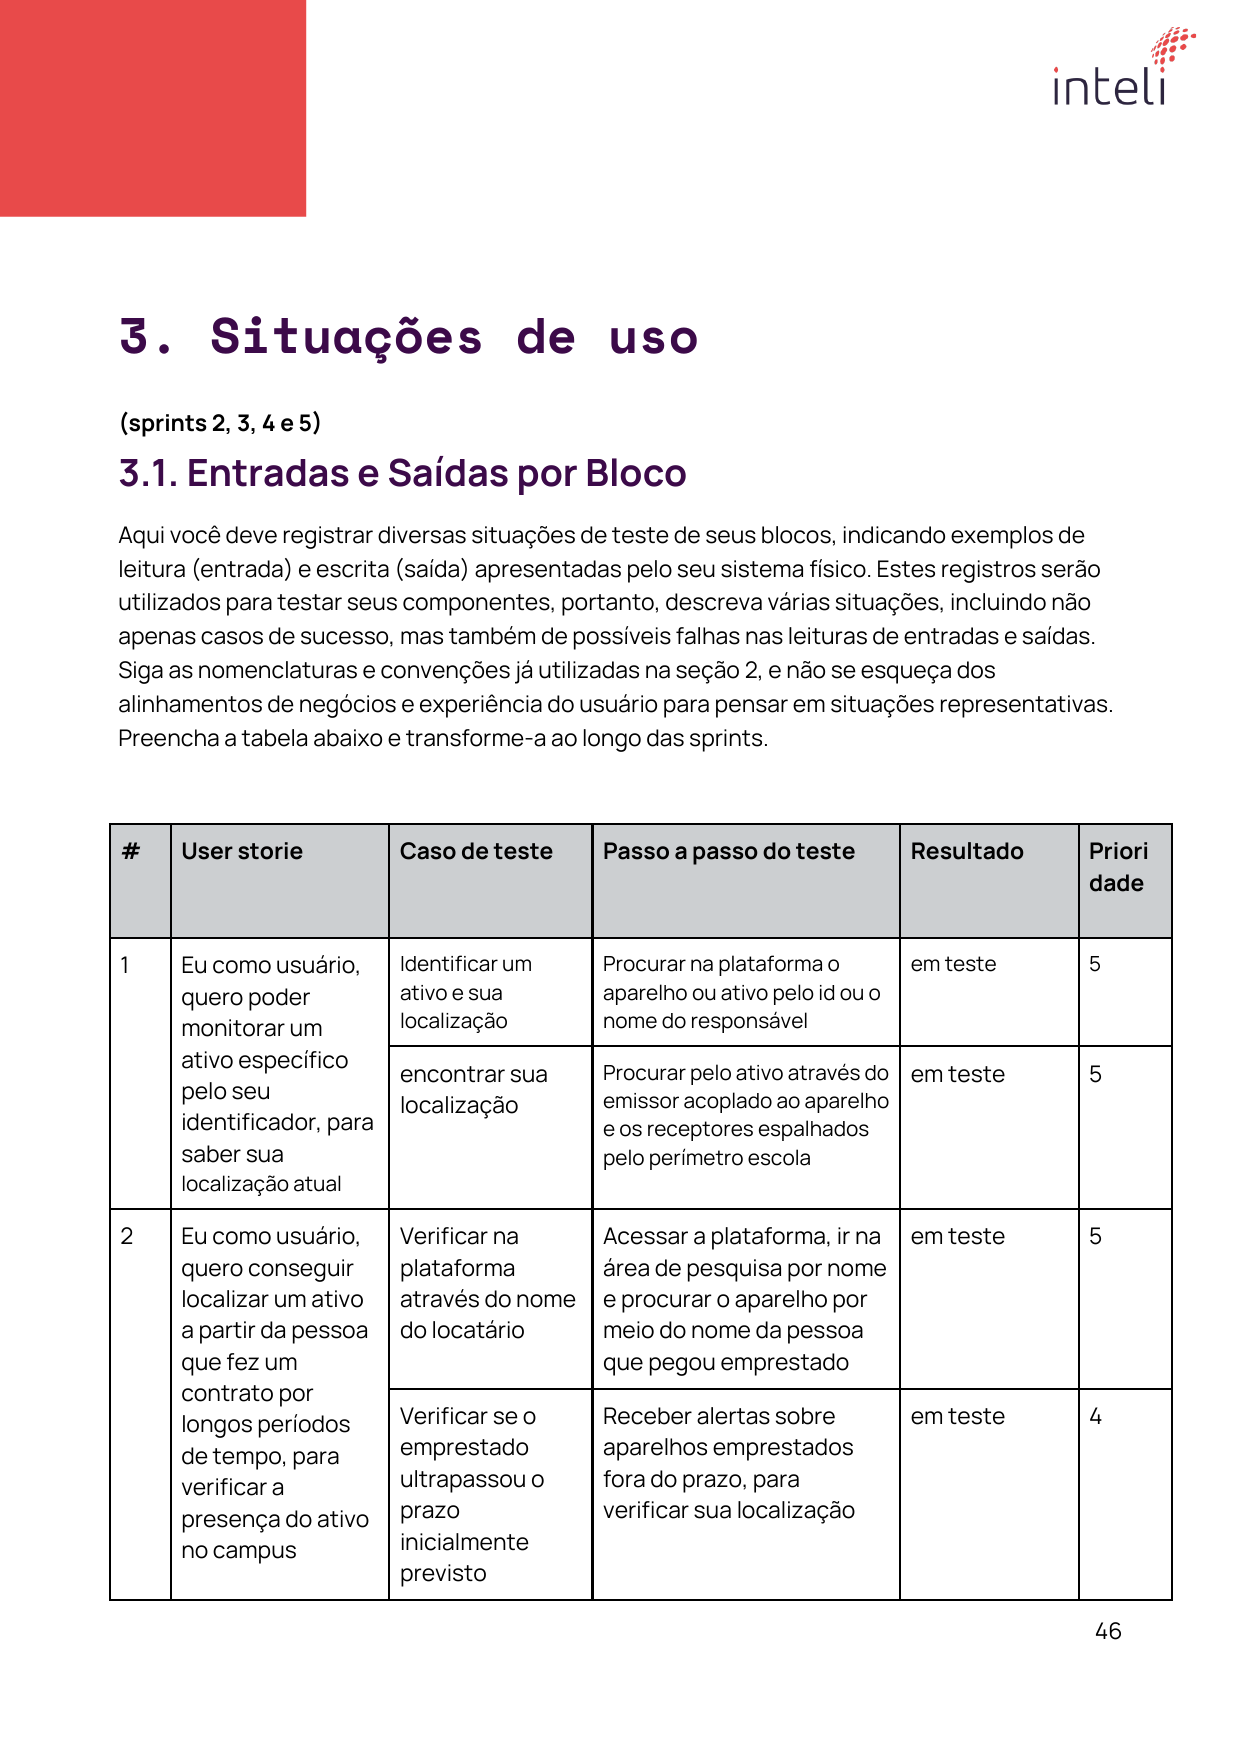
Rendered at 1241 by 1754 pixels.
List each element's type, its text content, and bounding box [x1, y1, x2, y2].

table_cell 5 [1080, 1210, 1171, 1387]
table_cell Eu como usuário, quero conseguir localizar um ativo a partir da pessoa que fez um contrato por longos períodos de tempo, para verificar a presença do ativo no campus [172, 1210, 388, 1598]
table_cell Procurar na plataforma o aparelho ou ativo pelo id ou o nome do responsável [594, 939, 899, 1045]
table_cell Identificar um ativo e sua localização [390, 939, 591, 1045]
table_header Prioridade [1080, 825, 1171, 937]
table_cell Verificar na plataforma através do nome do locatário [390, 1210, 591, 1387]
table_cell 5 [1080, 939, 1171, 1045]
table_cell em teste [901, 1390, 1078, 1598]
table_cell 1 [111, 939, 170, 1208]
picture [1054, 27, 1197, 105]
table_cell 5 [1080, 1047, 1171, 1208]
table_header Caso de teste [390, 825, 591, 937]
table_header Resultado [901, 825, 1078, 937]
table_header User storie [172, 825, 388, 937]
table_cell em teste [901, 939, 1078, 1045]
table_cell 2 [111, 1210, 170, 1598]
table_cell Verificar se o emprestado ultrapassou o prazo inicialmente previsto [390, 1390, 591, 1598]
table_header Passo a passo do teste [594, 825, 899, 937]
table_cell encontrar sua localização [390, 1047, 591, 1208]
subtitle 3.1. Entradas e Saídas por Bloco [118, 447, 1122, 498]
table_cell em teste [901, 1047, 1078, 1208]
table_cell Procurar pelo ativo através do emissor acoplado ao aparelho e os receptores espalhados pelo perímetro escola [594, 1047, 899, 1208]
table_cell Eu como usuário, quero poder monitorar um ativo específico pelo seu identificador, para saber sua localização atual [172, 939, 388, 1208]
table_cell 4 [1080, 1390, 1171, 1598]
subtitle (sprints 2, 3, 4 e 5) [118, 407, 1122, 438]
text Aqui você deve registrar diversas situações de teste de seus blocos, indicando exemplos de leitura (entrada) e escrita (saída) apresentadas pelo seu sistema físico. Estes registros serão utilizados para testar seus componentes, portanto, descreva várias situações, incluindo não apenas casos de sucesso, mas também de possíveis falhas nas leituras de entradas e saídas. Siga as nomenclaturas e convenções já utilizadas na seção 2, e não se esqueça dos alinhamentos de negócios e experiência do usuário para pensar em situações representativas. Preencha a tabela abaixo e transforme-a ao longo das sprints. [118, 519, 1122, 753]
table_cell Acessar a plataforma, ir na área de pesquisa por nome e procurar o aparelho por meio do nome da pessoa que pegou emprestado [594, 1210, 899, 1387]
picture [0, 0, 307, 217]
subtitle 3. Situações de uso [118, 174, 1122, 372]
table_header # [111, 825, 170, 937]
table_cell em teste [901, 1210, 1078, 1387]
table_cell Receber alertas sobre aparelhos emprestados fora do prazo, para verificar sua localização [594, 1390, 899, 1598]
